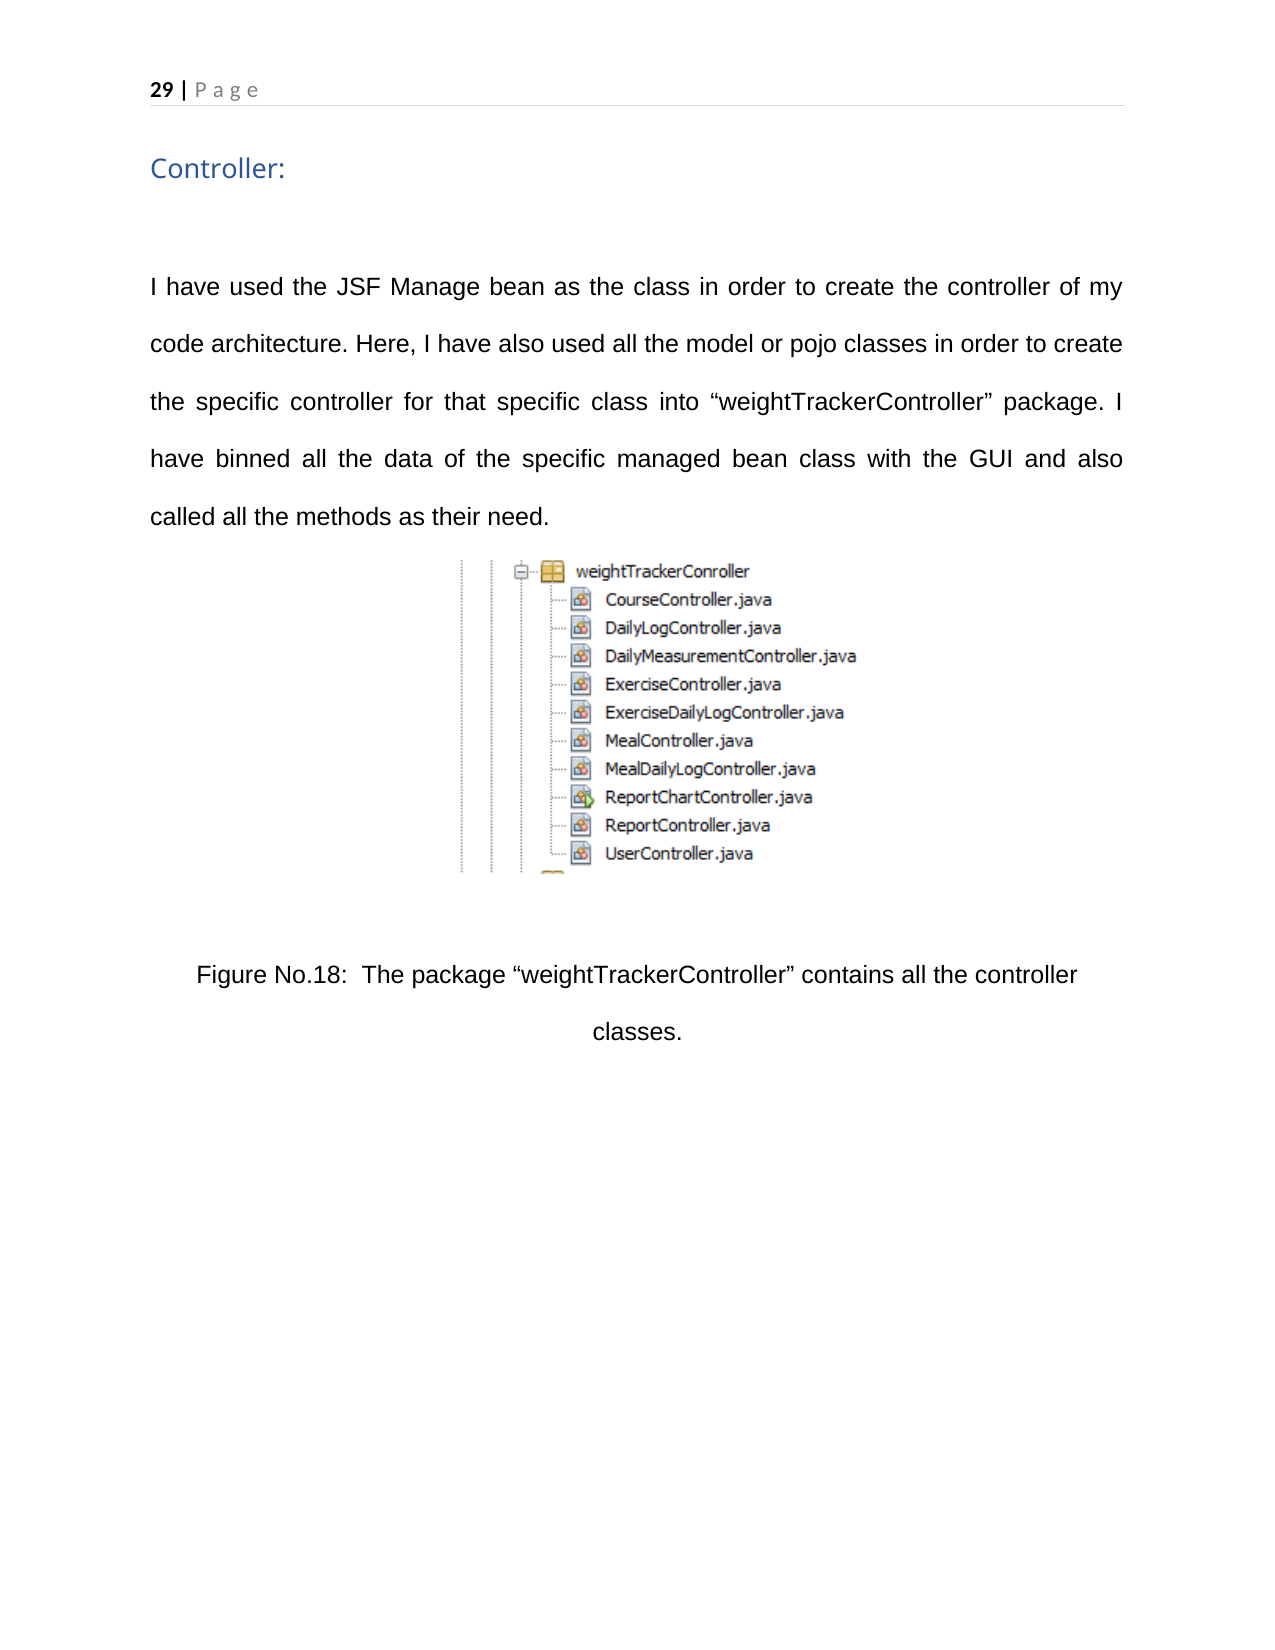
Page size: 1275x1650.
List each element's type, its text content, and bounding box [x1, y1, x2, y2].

text Figure No.18: The package “weightTrackerController” contains all the controller classes. [150, 960, 1125, 1046]
subtitle Controller: [150, 150, 1125, 187]
text I have used the JSF Manage bean as the class in order to create the controller of my code architecture. Here, I have also used all the model or pojo classes in order to create the specific controller for that specific class into “weightTrackerController” package. I have binned all the data of the specific managed bean class with the GUI and also called all the methods as their need. [150, 272, 1125, 531]
picture [455, 559, 889, 874]
